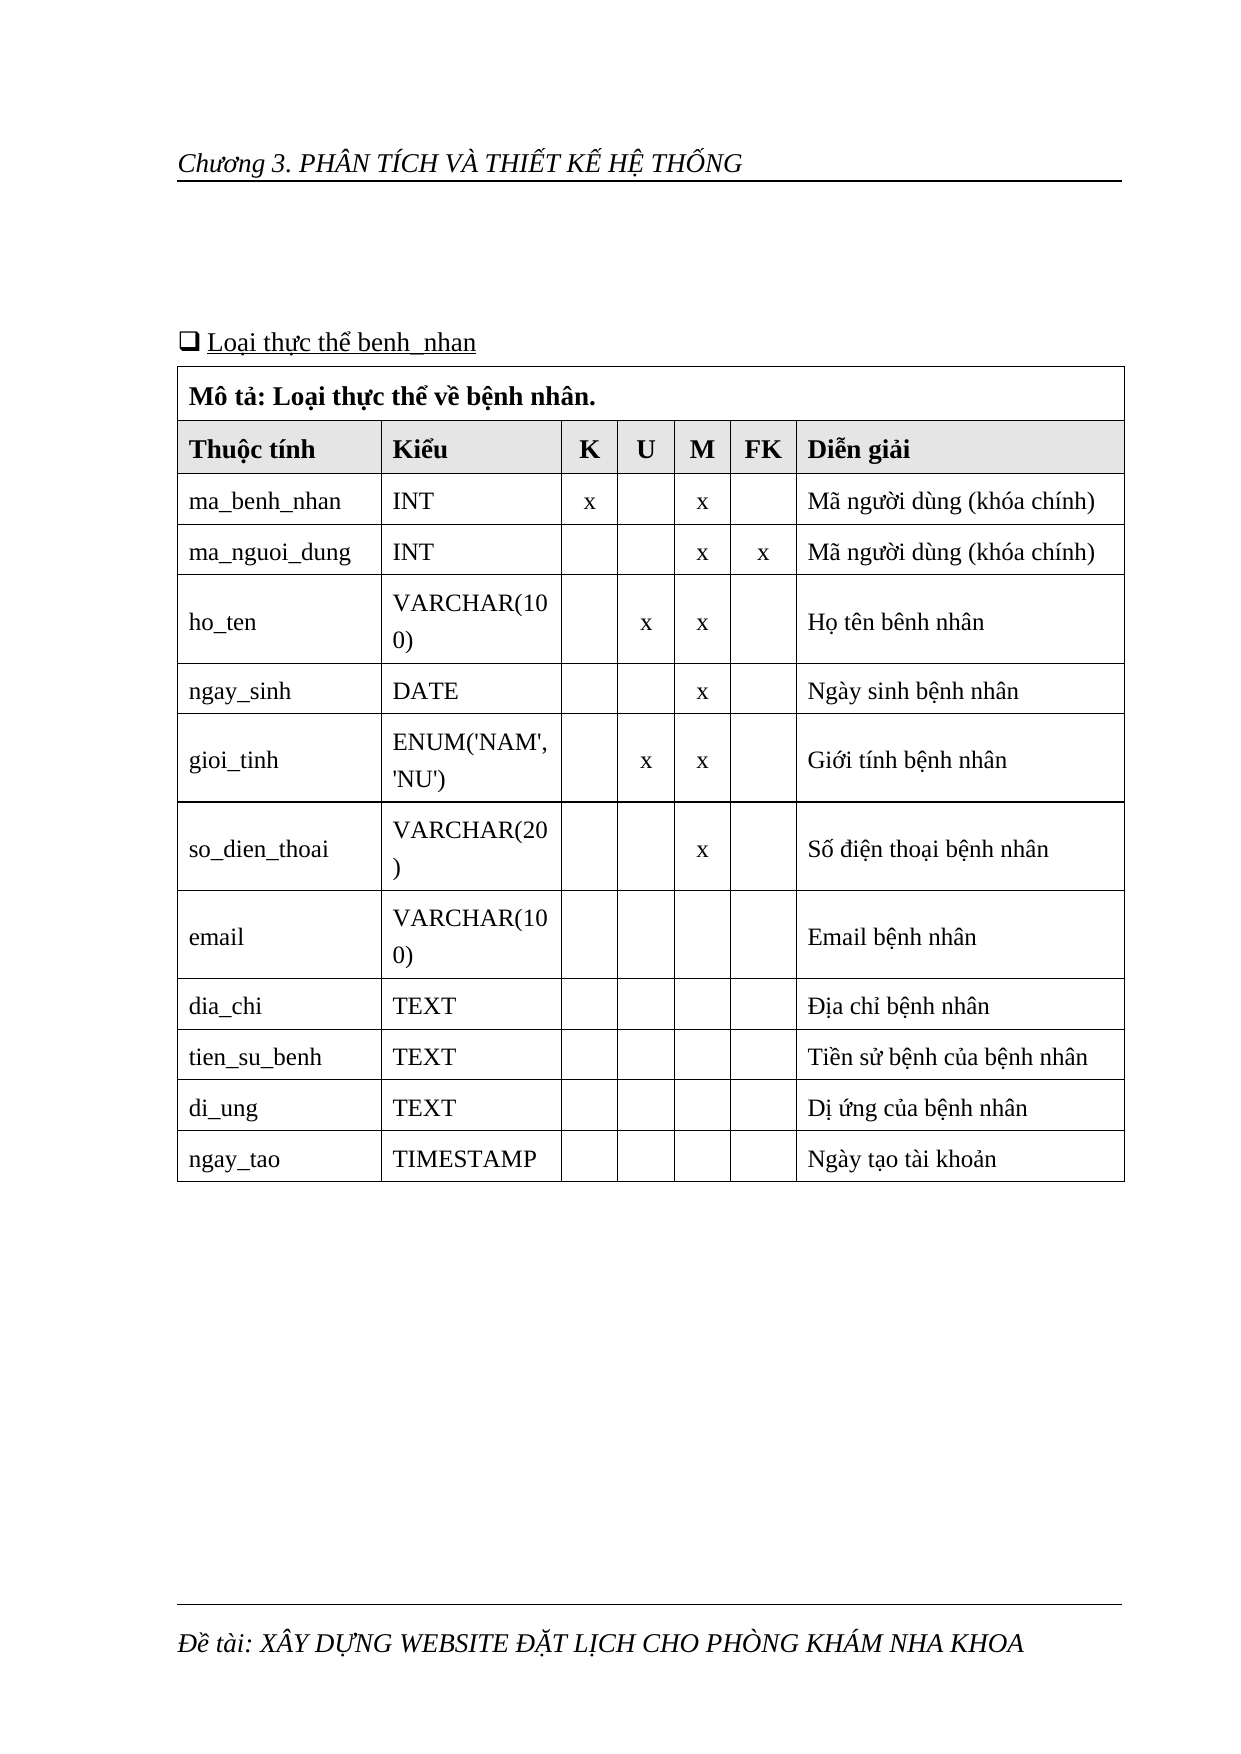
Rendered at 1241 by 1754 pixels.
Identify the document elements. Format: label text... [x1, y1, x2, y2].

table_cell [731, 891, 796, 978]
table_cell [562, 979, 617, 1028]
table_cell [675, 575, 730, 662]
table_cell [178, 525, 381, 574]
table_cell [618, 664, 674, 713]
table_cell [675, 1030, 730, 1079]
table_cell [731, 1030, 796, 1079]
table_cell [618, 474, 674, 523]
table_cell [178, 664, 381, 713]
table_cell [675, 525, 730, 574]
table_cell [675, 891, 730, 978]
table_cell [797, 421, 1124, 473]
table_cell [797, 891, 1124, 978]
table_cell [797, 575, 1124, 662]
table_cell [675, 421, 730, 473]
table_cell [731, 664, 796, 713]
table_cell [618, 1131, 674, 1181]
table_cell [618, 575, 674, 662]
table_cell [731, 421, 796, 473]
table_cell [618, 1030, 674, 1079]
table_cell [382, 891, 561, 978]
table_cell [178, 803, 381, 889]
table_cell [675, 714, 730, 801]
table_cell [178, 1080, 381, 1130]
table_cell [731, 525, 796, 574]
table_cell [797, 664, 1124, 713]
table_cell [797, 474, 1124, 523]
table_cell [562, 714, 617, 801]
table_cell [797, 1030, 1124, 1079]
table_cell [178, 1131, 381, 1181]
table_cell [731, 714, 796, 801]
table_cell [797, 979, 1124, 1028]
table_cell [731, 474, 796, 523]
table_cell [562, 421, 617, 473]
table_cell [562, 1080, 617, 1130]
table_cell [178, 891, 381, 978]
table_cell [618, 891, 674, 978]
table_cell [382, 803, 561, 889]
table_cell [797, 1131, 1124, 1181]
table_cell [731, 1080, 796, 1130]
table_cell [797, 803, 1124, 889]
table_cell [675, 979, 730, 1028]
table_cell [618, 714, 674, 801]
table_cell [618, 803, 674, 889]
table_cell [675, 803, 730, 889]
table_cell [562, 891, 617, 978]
text Loại thực thể benh_nhan [177, 326, 1122, 357]
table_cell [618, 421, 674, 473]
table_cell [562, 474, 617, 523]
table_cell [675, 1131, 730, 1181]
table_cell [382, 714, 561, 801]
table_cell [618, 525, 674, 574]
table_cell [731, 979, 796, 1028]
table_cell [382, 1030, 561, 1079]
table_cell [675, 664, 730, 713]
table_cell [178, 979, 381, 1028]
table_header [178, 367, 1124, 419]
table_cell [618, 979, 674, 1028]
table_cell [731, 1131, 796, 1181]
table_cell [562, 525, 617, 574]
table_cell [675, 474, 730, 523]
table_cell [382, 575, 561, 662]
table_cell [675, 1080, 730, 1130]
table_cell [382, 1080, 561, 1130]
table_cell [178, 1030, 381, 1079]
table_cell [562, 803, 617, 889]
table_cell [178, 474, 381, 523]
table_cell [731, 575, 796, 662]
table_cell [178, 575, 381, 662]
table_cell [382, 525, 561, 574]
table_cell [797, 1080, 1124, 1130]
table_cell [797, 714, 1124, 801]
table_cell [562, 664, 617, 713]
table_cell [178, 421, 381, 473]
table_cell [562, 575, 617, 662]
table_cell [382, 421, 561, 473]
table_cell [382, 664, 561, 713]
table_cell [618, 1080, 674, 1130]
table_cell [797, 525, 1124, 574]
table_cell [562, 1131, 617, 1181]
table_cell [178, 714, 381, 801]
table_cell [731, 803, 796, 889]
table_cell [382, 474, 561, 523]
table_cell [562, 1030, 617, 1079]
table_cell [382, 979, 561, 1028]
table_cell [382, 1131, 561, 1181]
